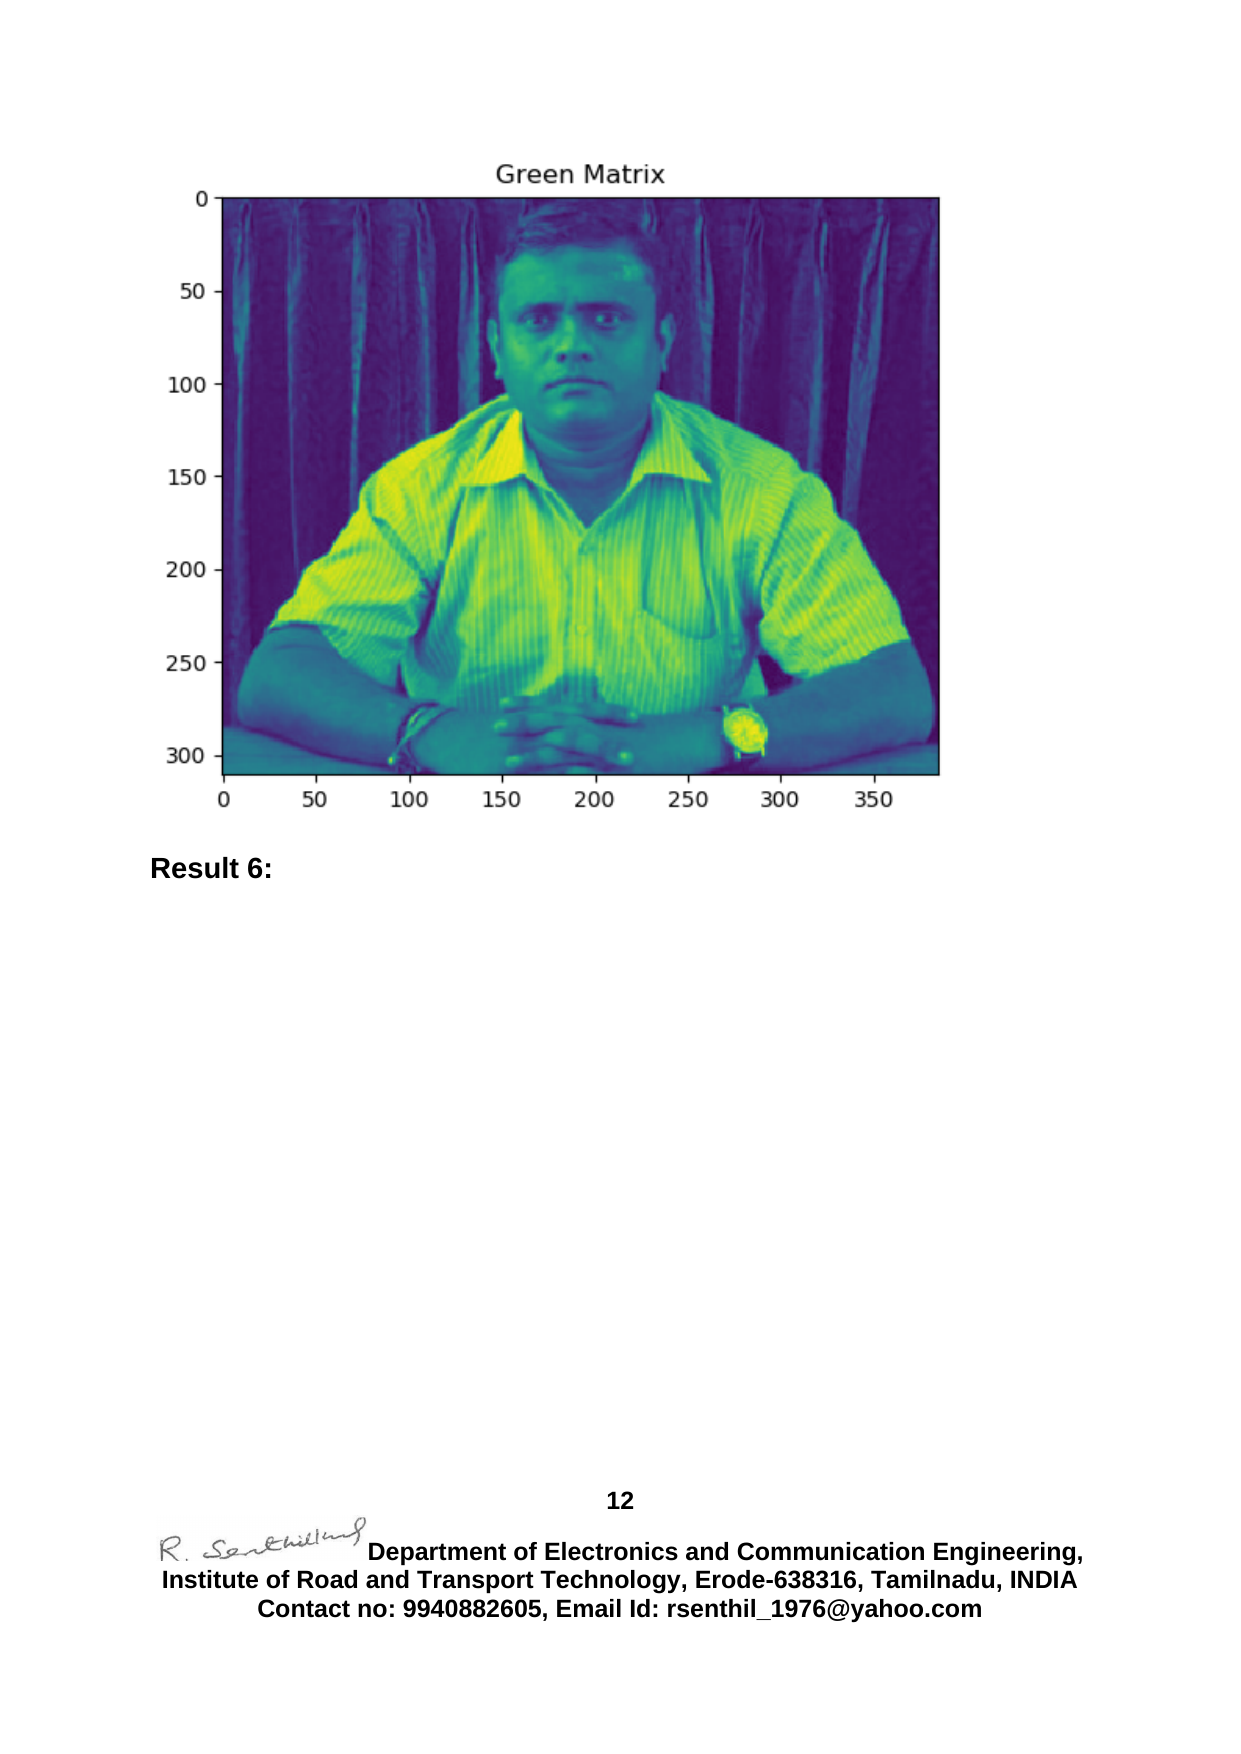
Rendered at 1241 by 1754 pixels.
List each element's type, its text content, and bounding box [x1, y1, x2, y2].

text Result 6: [150, 851, 1090, 884]
picture [150, 150, 965, 826]
